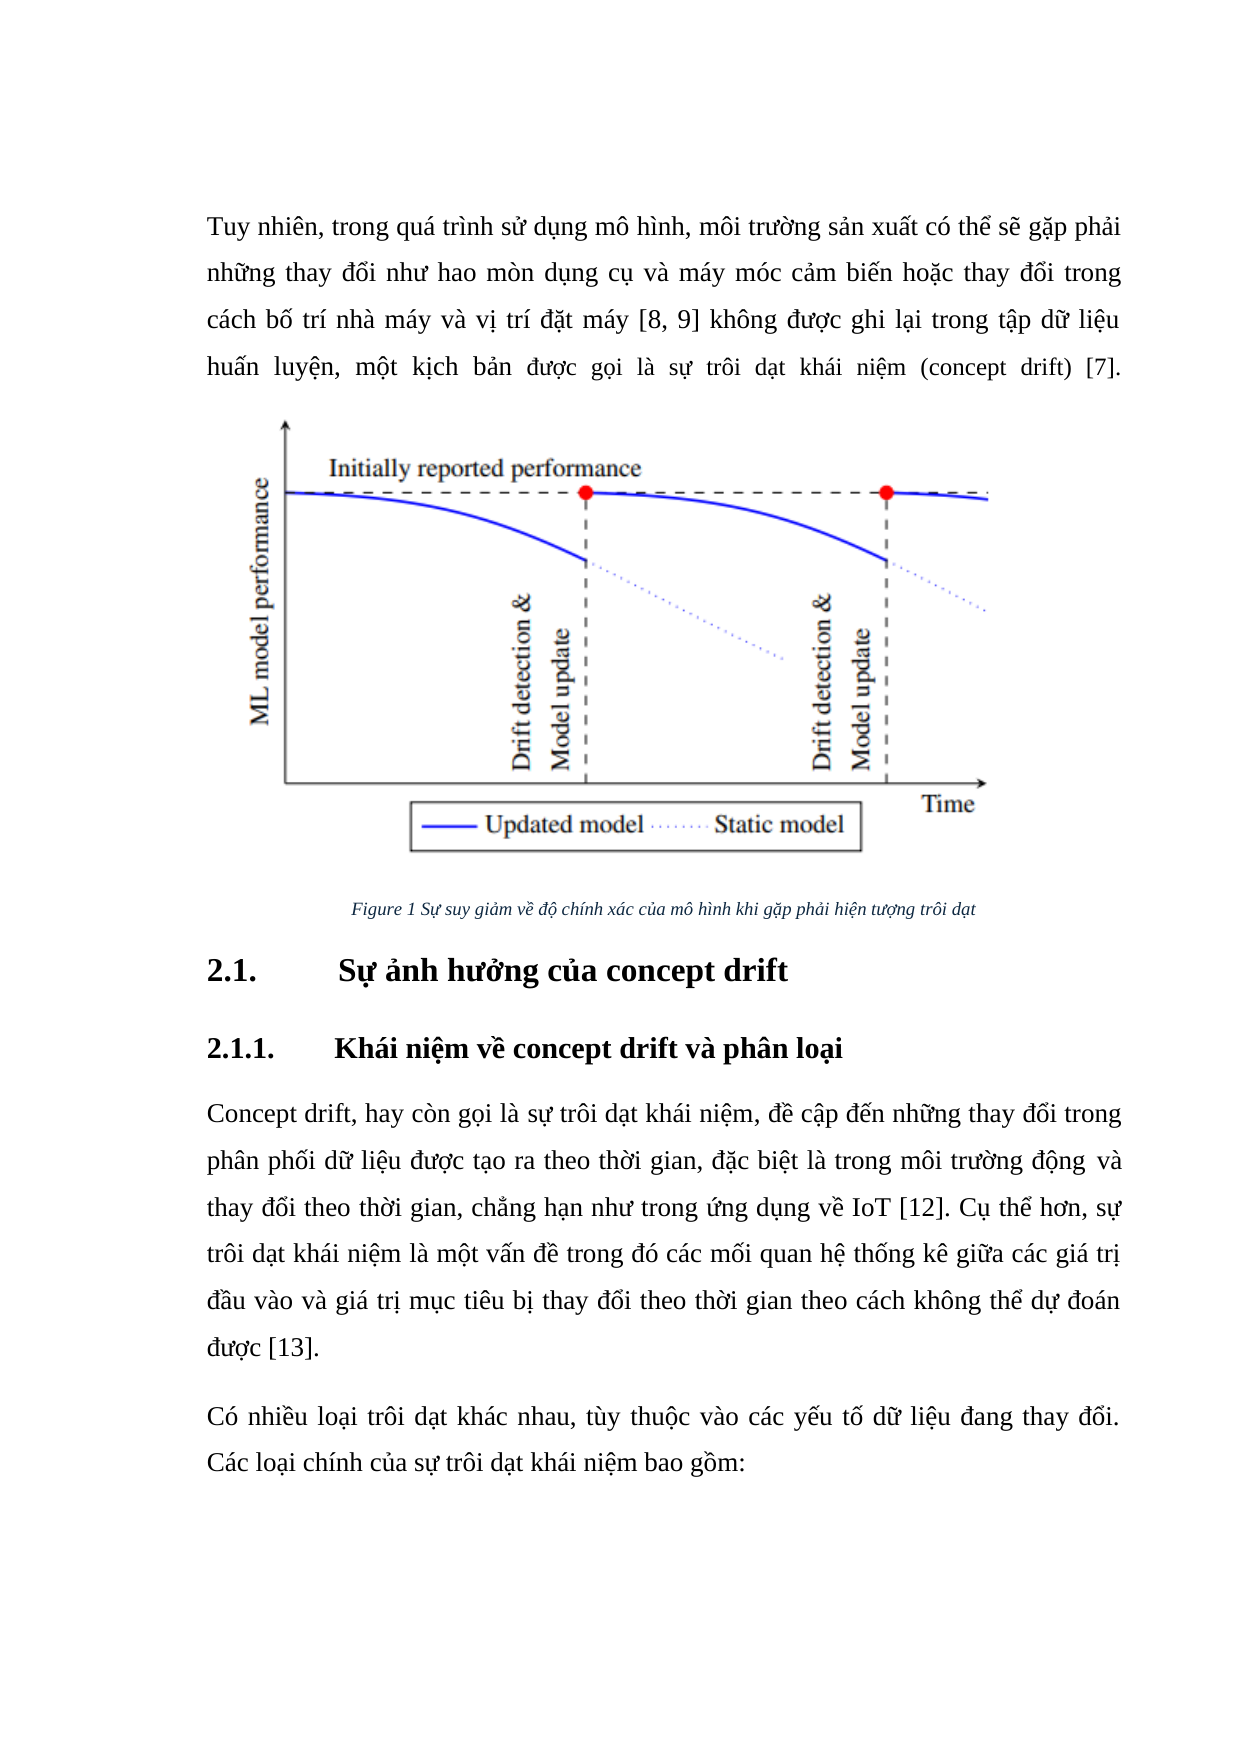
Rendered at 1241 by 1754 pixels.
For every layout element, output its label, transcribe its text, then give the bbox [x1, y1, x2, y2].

list Sự ảnh hưởng của concept drift [207, 951, 1122, 989]
text Concept drift, hay còn gọi là sự trôi dạt khái niệm, đề cập đến những thay đổi trong phân phối dữ liệu được tạo ra theo thời gian, đặc biệt là trong môi trường động và thay đổi theo thời gian, chẳng hạn như trong ứng dụng về IoT [12]. Cụ thể hơn, sự trôi dạt khái niệm là một vấn đề trong đó các mối quan hệ thống kê giữa các giá trị đầu vào và giá trị mục tiêu bị thay đổi theo thời gian theo cách không thể dự đoán được [13]. [207, 1097, 1122, 1362]
subtitle Khái niệm về concept drift và phân loại [207, 1030, 1122, 1065]
text Có nhiều loại trôi dạt khác nhau, tùy thuộc vào các yếu tố dữ liệu đang thay đổi. Các loại chính của sự trôi dạt khái niệm bao gồm: [207, 1399, 1122, 1477]
picture [206, 396, 1051, 861]
text Figure 1 Sự suy giảm về độ chính xác của mô hình khi gặp phải hiện tượng trôi dạt [207, 897, 1122, 919]
